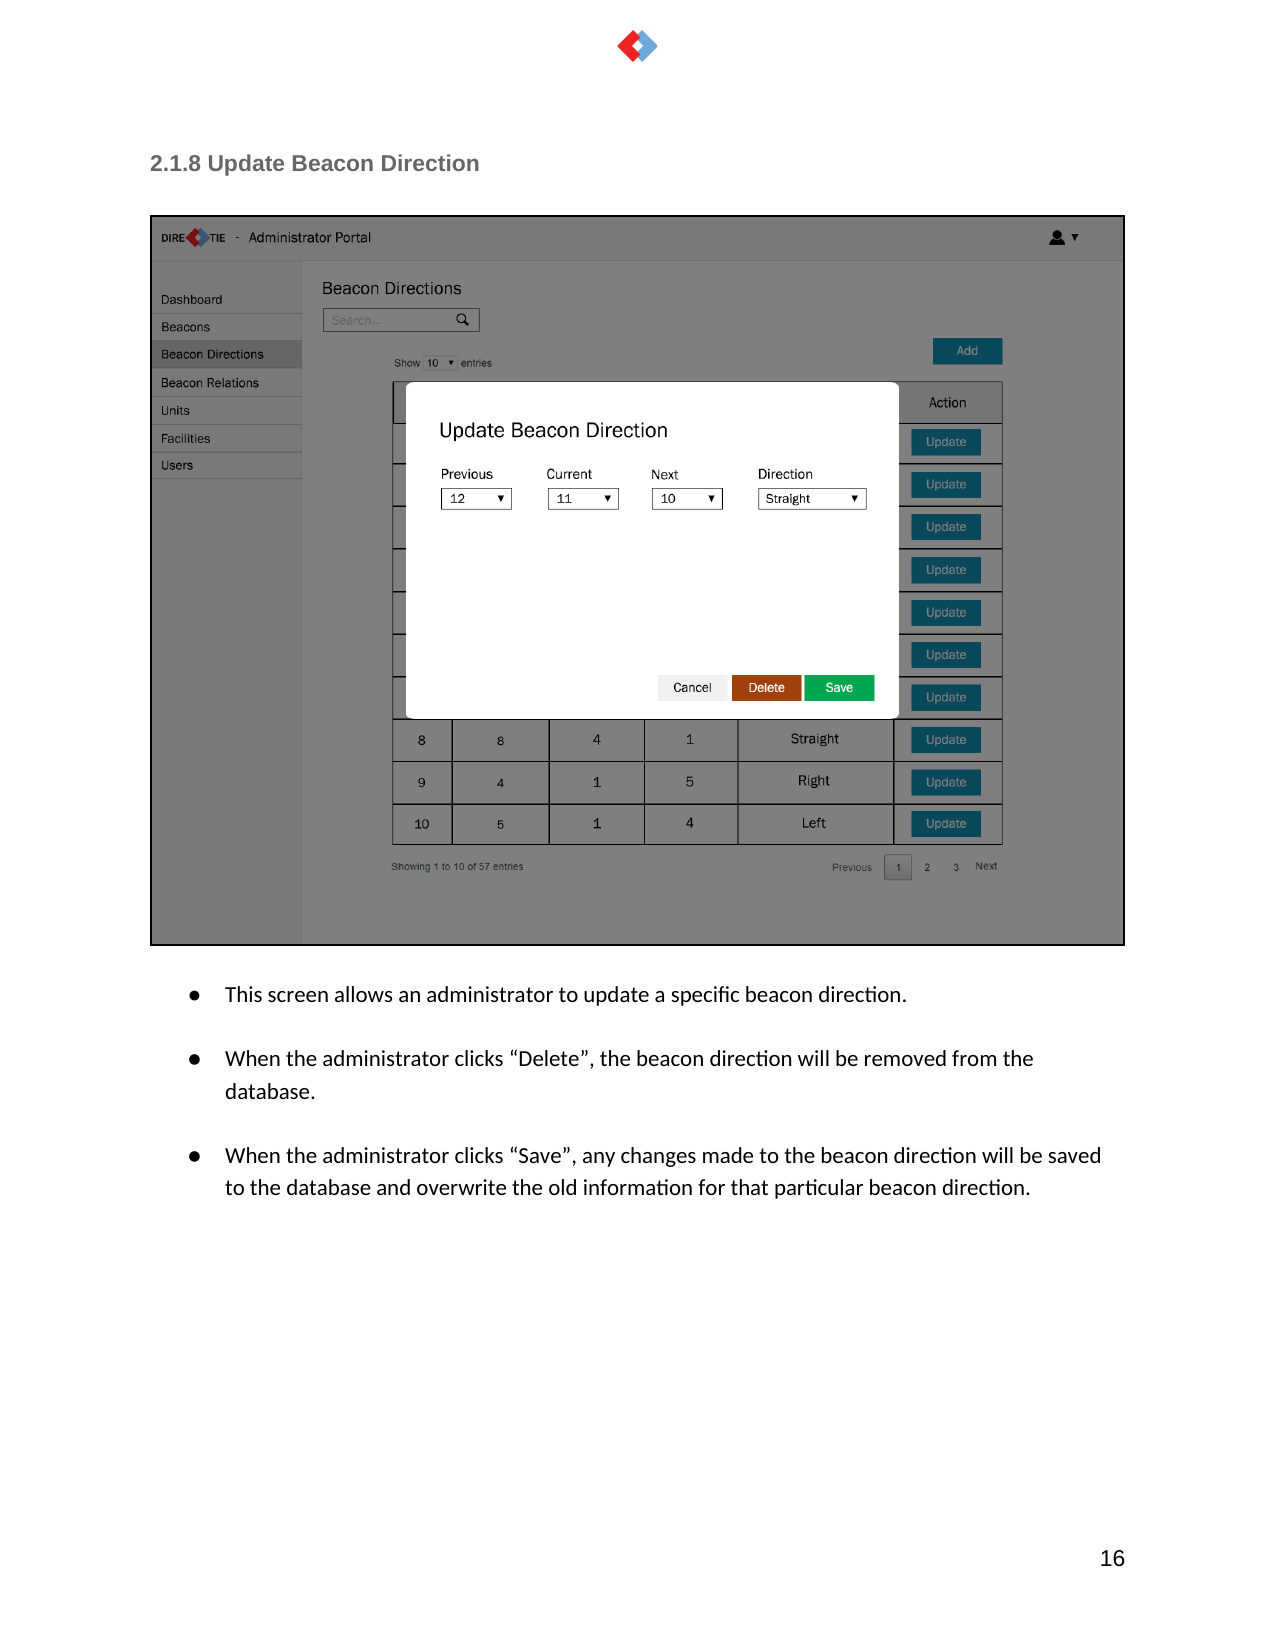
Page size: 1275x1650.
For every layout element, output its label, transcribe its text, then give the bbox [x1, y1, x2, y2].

list When the administrator clicks “Delete”, the beacon direction will be removed from the database. [187, 1044, 1125, 1105]
picture [617, 30, 658, 62]
subtitle 2.1.8 Update Beacon Direction [150, 150, 1125, 176]
picture [152, 217, 1123, 944]
list This screen allows an administrator to update a specific beacon direction. [187, 980, 1125, 1008]
list When the administrator clicks “Save”, any changes made to the beacon direction will be saved to the database and overwrite the old information for that particular beacon direction. [187, 1141, 1125, 1201]
